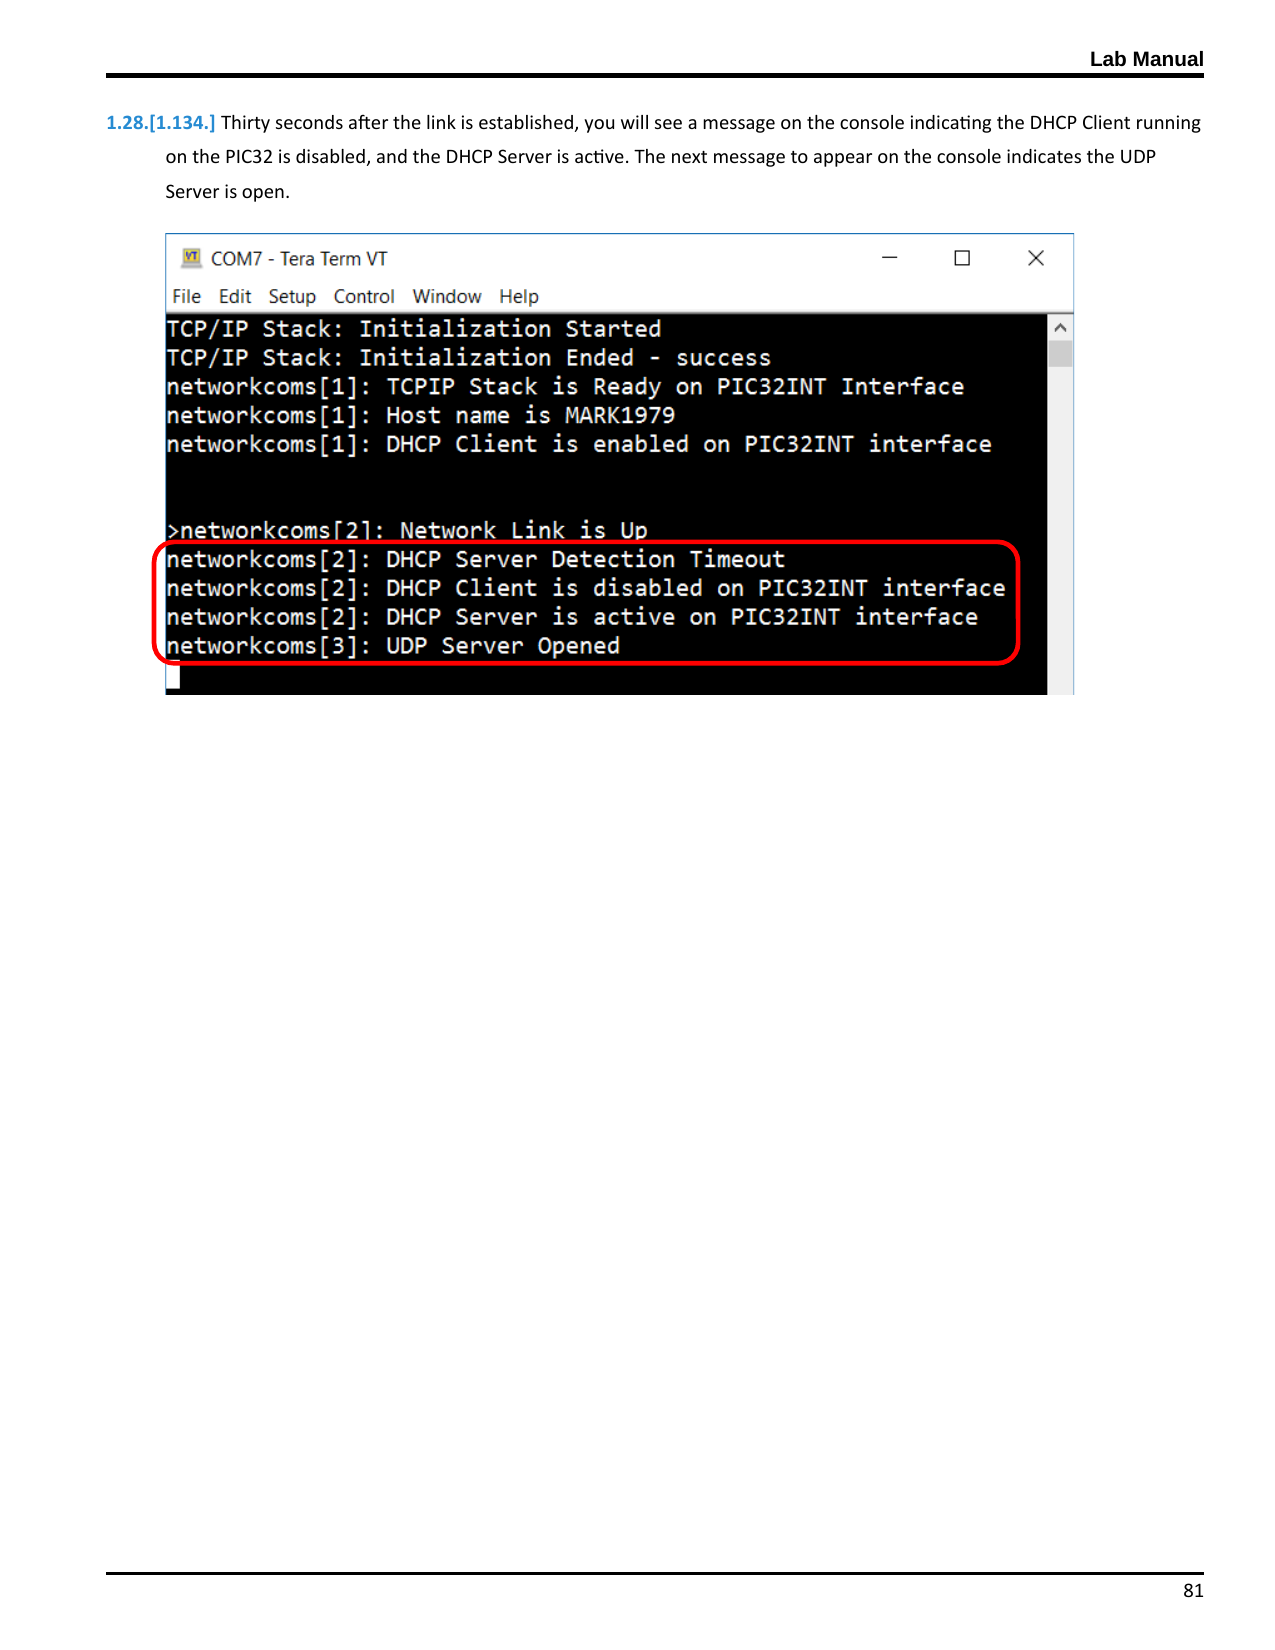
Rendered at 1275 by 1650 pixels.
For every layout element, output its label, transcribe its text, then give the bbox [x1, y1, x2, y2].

picture [165, 233, 1075, 695]
table_header [165, 215, 1205, 721]
picture [165, 545, 1015, 660]
list Thirty seconds after the link is established, you will see a message on the console indicating the DHCP Client running on the PIC32 is disabled, and the DHCP Server is active. The next message to appear on the console indicates the UDP Server is open. [106, 109, 1204, 203]
